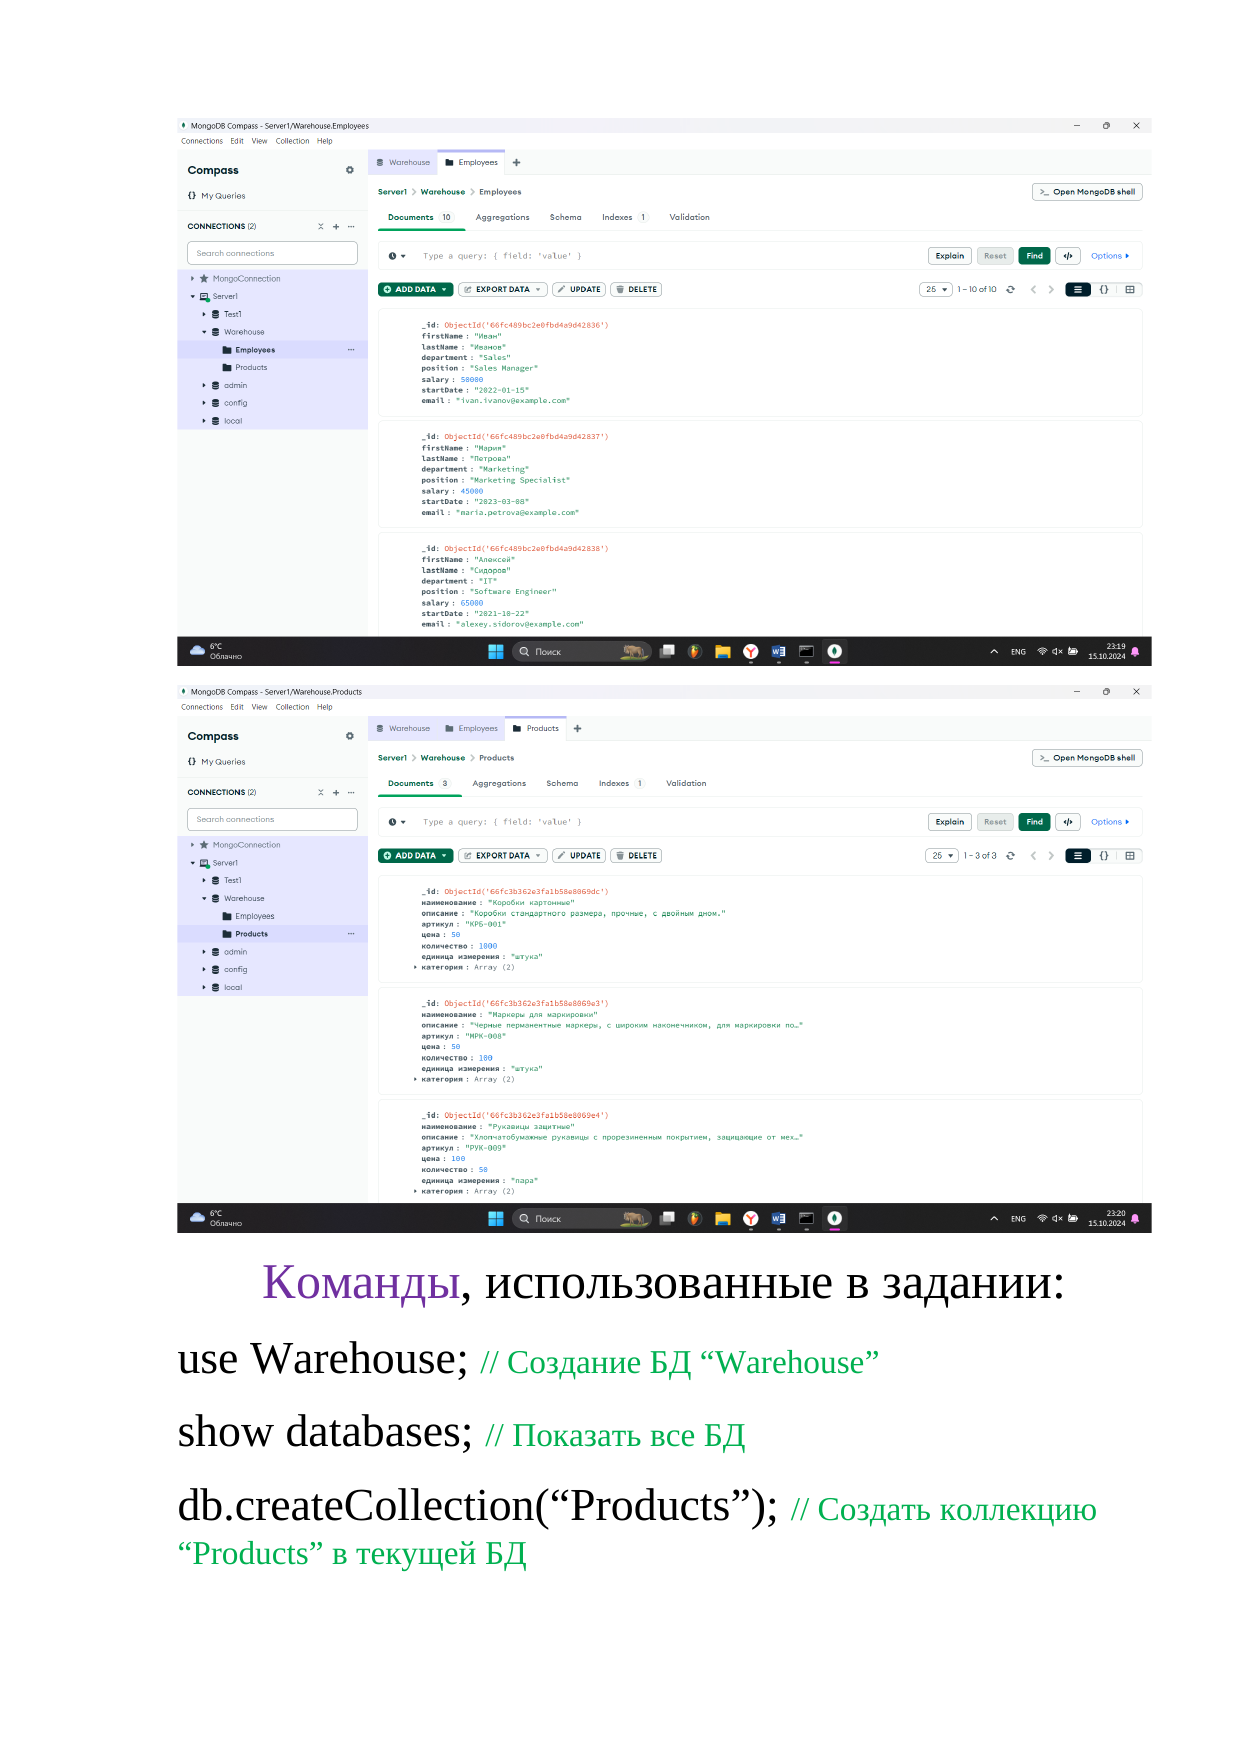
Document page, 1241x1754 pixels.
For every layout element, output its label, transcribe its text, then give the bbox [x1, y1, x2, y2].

text db.createCollection(“Products”); // Создать коллекцию “Products” в текущей БД [177, 1477, 1152, 1572]
picture [177, 118, 1152, 666]
text show databases; // Показать все БД [177, 1404, 1152, 1457]
picture [177, 685, 1152, 1233]
text Команды, использованные в задании: [177, 1252, 1152, 1309]
text use Warehouse; // Создание БД “Warehouse” [177, 1330, 1152, 1383]
